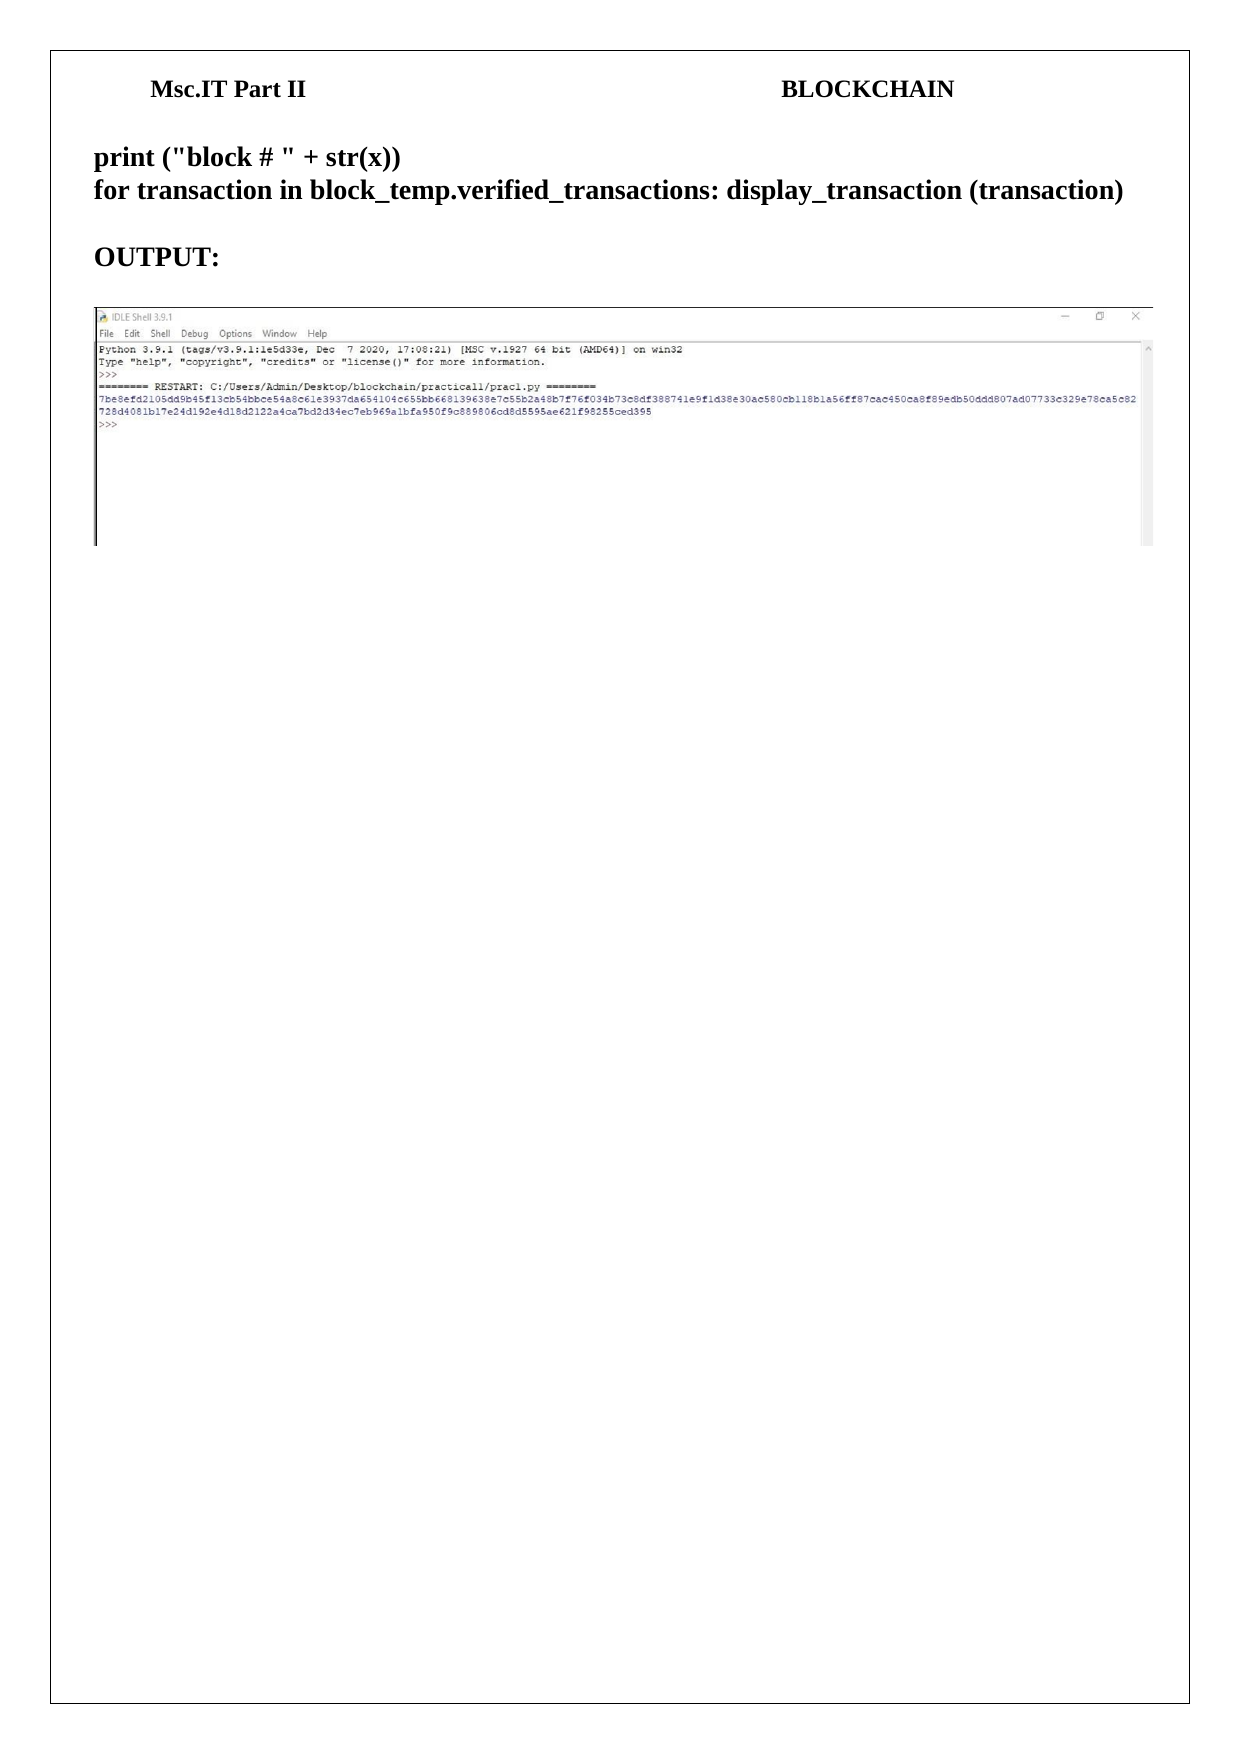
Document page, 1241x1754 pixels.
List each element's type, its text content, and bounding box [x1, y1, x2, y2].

text OUTPUT: [94, 240, 1153, 273]
text for transaction in block_temp.verified_transactions: display_transaction (transaction) [94, 173, 1153, 206]
text print ("block # " + str(x)) [94, 139, 1153, 172]
